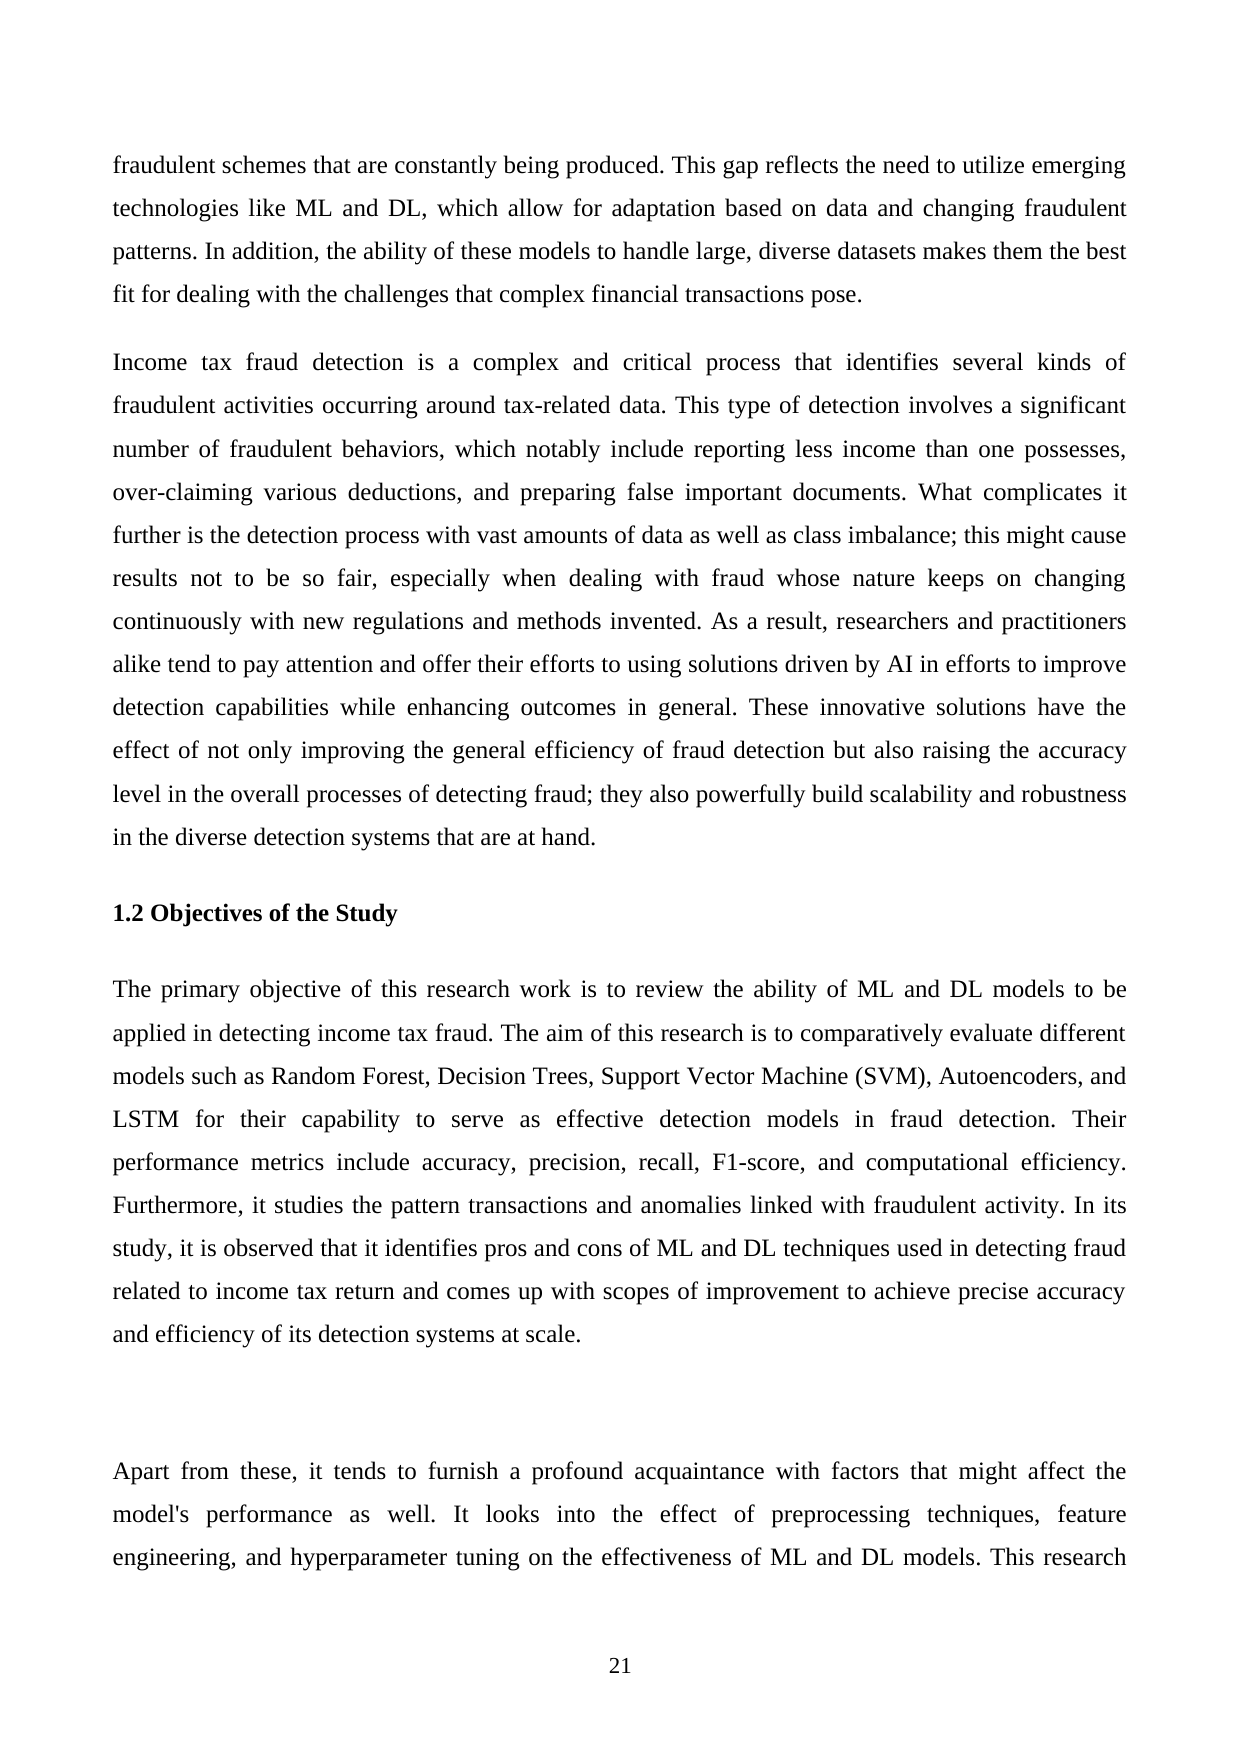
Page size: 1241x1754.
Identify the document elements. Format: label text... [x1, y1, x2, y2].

text The primary objective of this research work is to review the ability of ML and DL models to be applied in detecting income tax fraud. The aim of this research is to comparatively evaluate different models such as Random Forest, Decision Trees, Support Vector Machine (SVM), Autoencoders, and LSTM for their capability to serve as effective detection models in fraud detection. Their performance metrics include accuracy, precision, recall, F1-score, and computational efficiency. Furthermore, it studies the pattern transactions and anomalies linked with fraudulent activity. In its study, it is observed that it identifies pros and cons of ML and DL techniques used in detecting fraud related to income tax return and comes up with scopes of improvement to achieve precise accuracy and efficiency of its detection systems at scale. [112, 974, 1128, 1348]
subtitle 1.2 Objectives of the Study [112, 898, 1128, 927]
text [112, 150, 1128, 308]
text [112, 1456, 1128, 1571]
text Income tax fraud detection is a complex and critical process that identifies several kinds of fraudulent activities occurring around tax-related data. This type of detection involves a significant number of fraudulent behaviors, which notably include reporting less income than one possesses, over-claiming various deductions, and preparing false important documents. What complicates it further is the detection process with vast amounts of data as well as class imbalance; this might cause results not to be so fair, especially when dealing with fraud whose nature keeps on changing continuously with new regulations and methods invented. As a result, researchers and practitioners alike tend to pay attention and offer their efforts to using solutions driven by AI in efforts to improve detection capabilities while enhancing outcomes in general. These innovative solutions have the effect of not only improving the general efficiency of fraud detection but also raising the accuracy level in the overall processes of detecting fraud; they also powerfully build scalability and robustness in the diverse detection systems that are at hand. [112, 347, 1128, 851]
